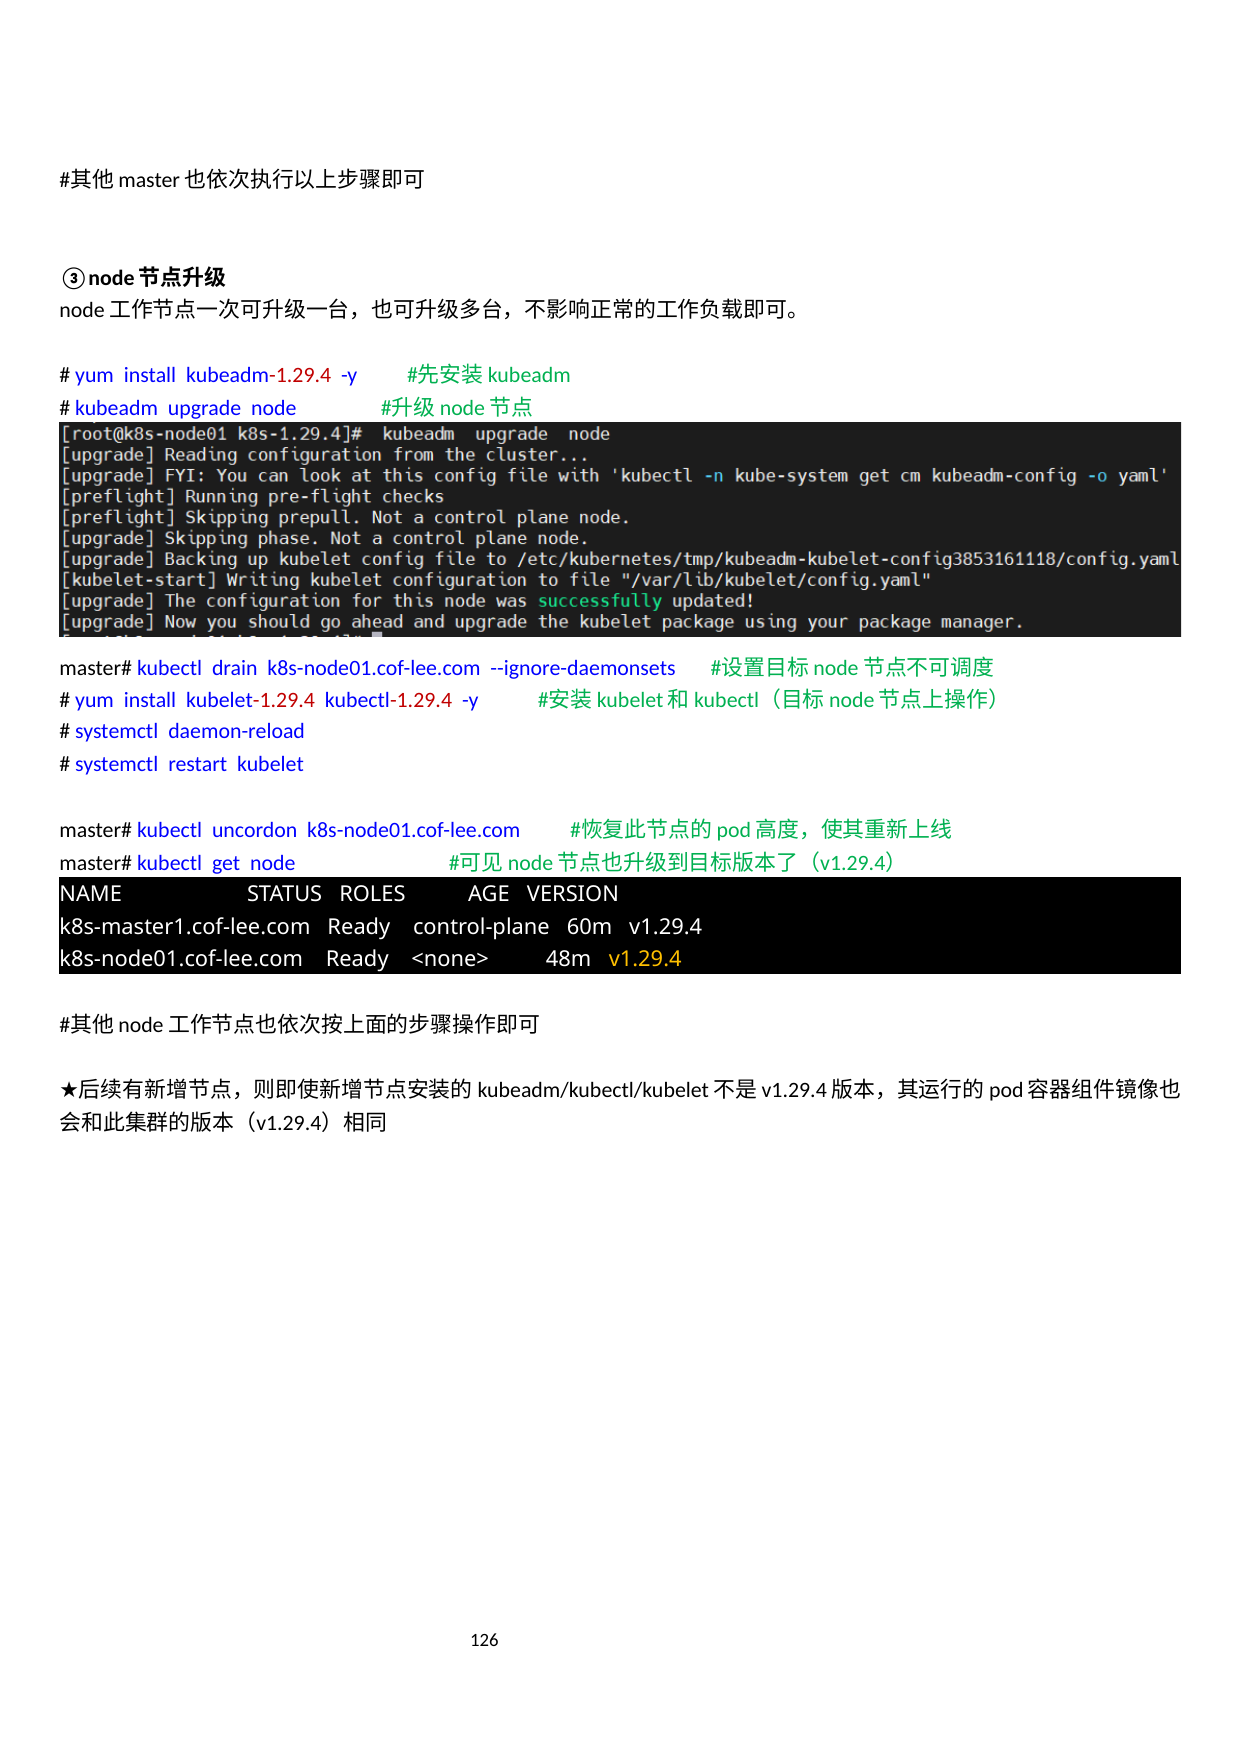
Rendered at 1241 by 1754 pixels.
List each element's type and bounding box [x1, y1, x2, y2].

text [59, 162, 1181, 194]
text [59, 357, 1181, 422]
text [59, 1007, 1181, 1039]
picture [59, 422, 1182, 637]
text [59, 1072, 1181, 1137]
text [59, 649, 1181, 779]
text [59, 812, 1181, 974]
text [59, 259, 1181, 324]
